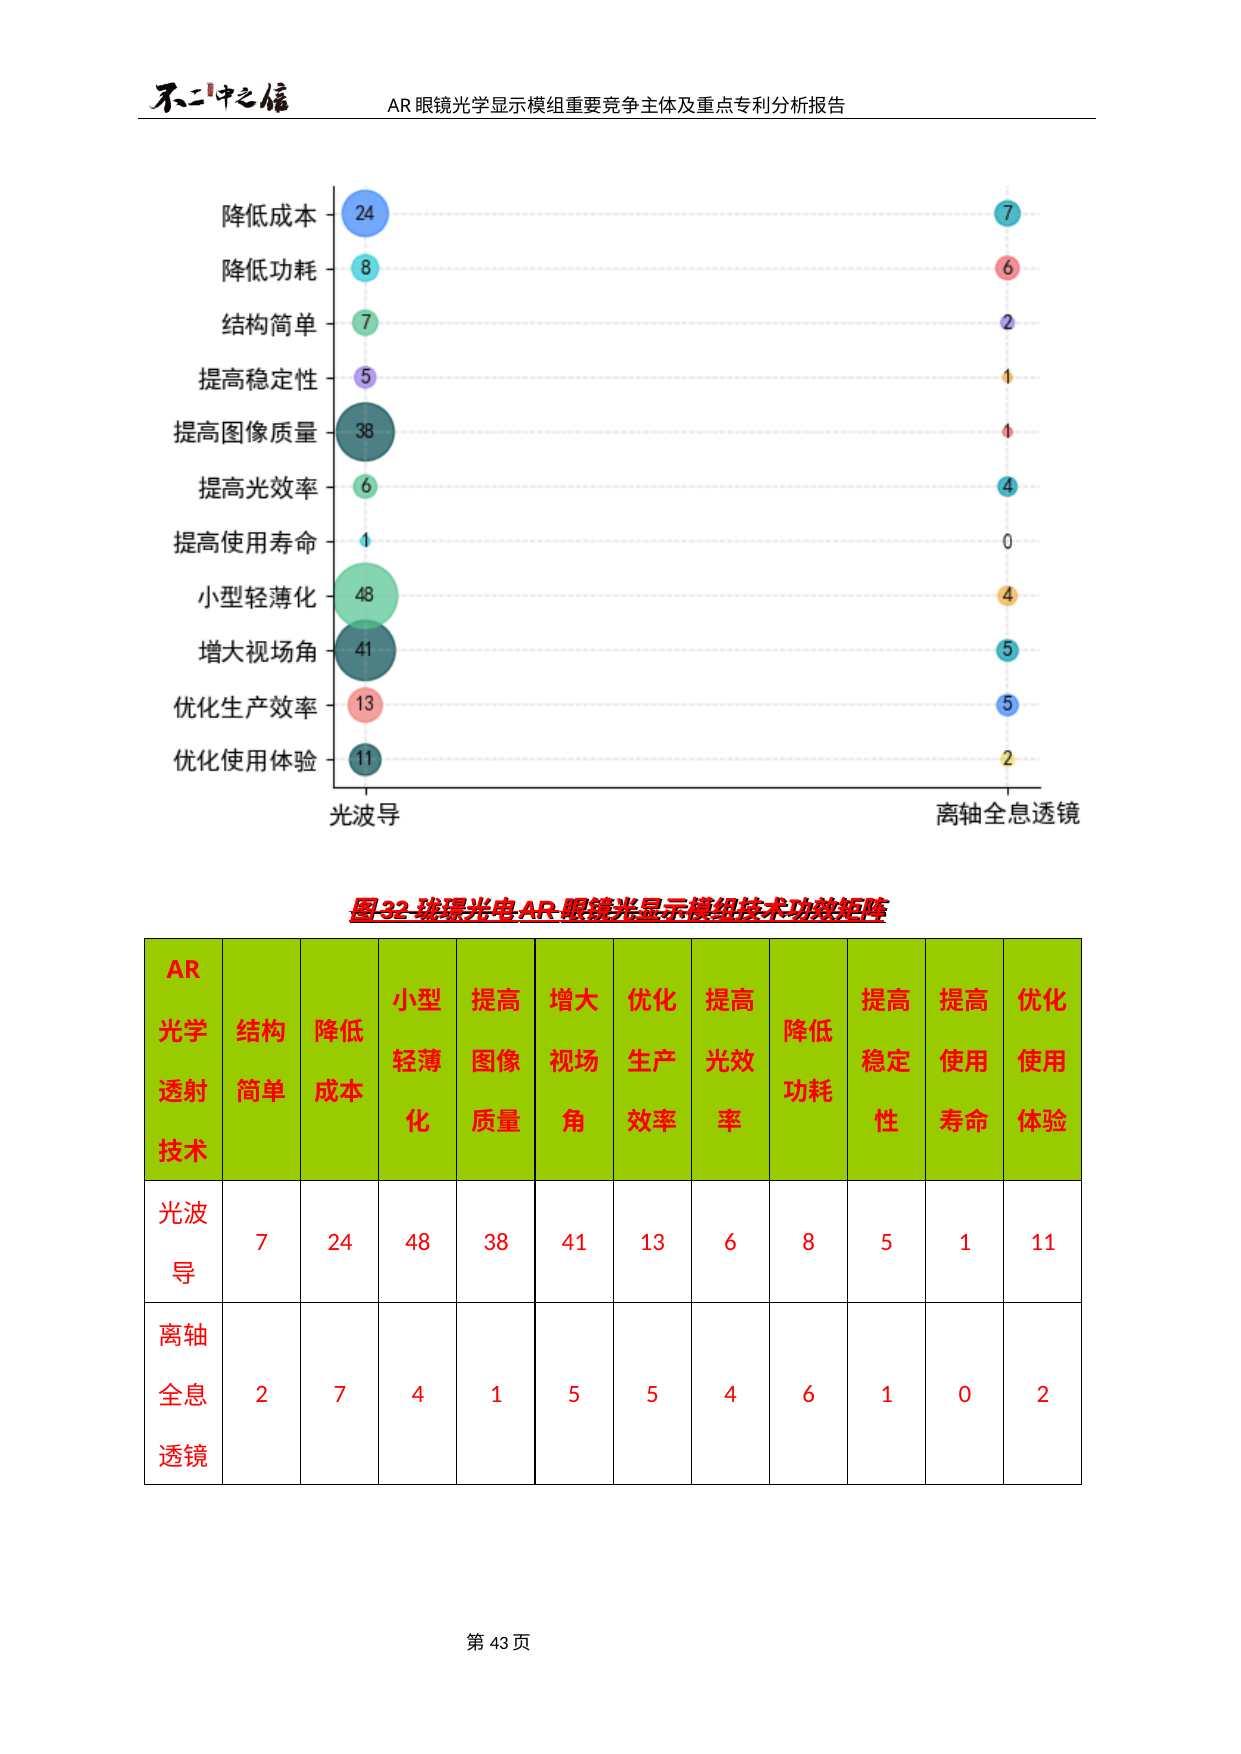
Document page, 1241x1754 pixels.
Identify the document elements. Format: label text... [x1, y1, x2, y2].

table_cell 7 [223, 1181, 300, 1302]
table_cell 6 [770, 1303, 847, 1484]
table_cell 11 [1004, 1181, 1081, 1302]
table_cell 5 [536, 1303, 613, 1484]
table_header 降低功耗 [770, 939, 847, 1180]
text 图 32 珑璟光电AR眼镜光显示模组技术功效矩阵 [146, 877, 1087, 937]
table_cell 1 [926, 1181, 1003, 1302]
table_cell 5 [848, 1181, 925, 1302]
picture [139, 119, 299, 126]
table_cell 5 [614, 1303, 691, 1484]
table_header 优化生产效率 [614, 939, 691, 1180]
table_header 结构简单 [223, 939, 300, 1180]
table_header 小型轻薄化 [379, 939, 456, 1180]
table_cell 24 [301, 1181, 378, 1302]
table_cell 光波导 [145, 1181, 222, 1302]
table_cell 48 [379, 1181, 456, 1302]
picture [145, 152, 1087, 858]
table_cell 6 [692, 1181, 769, 1302]
table_header 降低成本 [301, 939, 378, 1180]
table_cell 7 [301, 1303, 378, 1484]
table_cell 1 [457, 1303, 534, 1484]
table_cell 2 [1004, 1303, 1081, 1484]
table_header AR光学透射技术 [145, 939, 222, 1180]
picture [139, 70, 299, 118]
table_cell 离轴全息透镜 [145, 1303, 222, 1484]
table_cell 4 [379, 1303, 456, 1484]
table_cell 2 [223, 1303, 300, 1484]
table_header 提高图像质量 [457, 939, 534, 1180]
table_cell 4 [692, 1303, 769, 1484]
table_cell 8 [770, 1181, 847, 1302]
table_header 提高光效率 [692, 939, 769, 1180]
table_header 提高使用寿命 [926, 939, 1003, 1180]
table_header 增大视场角 [536, 939, 613, 1180]
table_cell 13 [614, 1181, 691, 1302]
table_cell 1 [848, 1303, 925, 1484]
table_cell 38 [457, 1181, 534, 1302]
table_cell 41 [536, 1181, 613, 1302]
table_header 优化使用体验 [1004, 939, 1081, 1180]
table_header 提高稳定性 [848, 939, 925, 1180]
table_cell 0 [926, 1303, 1003, 1484]
